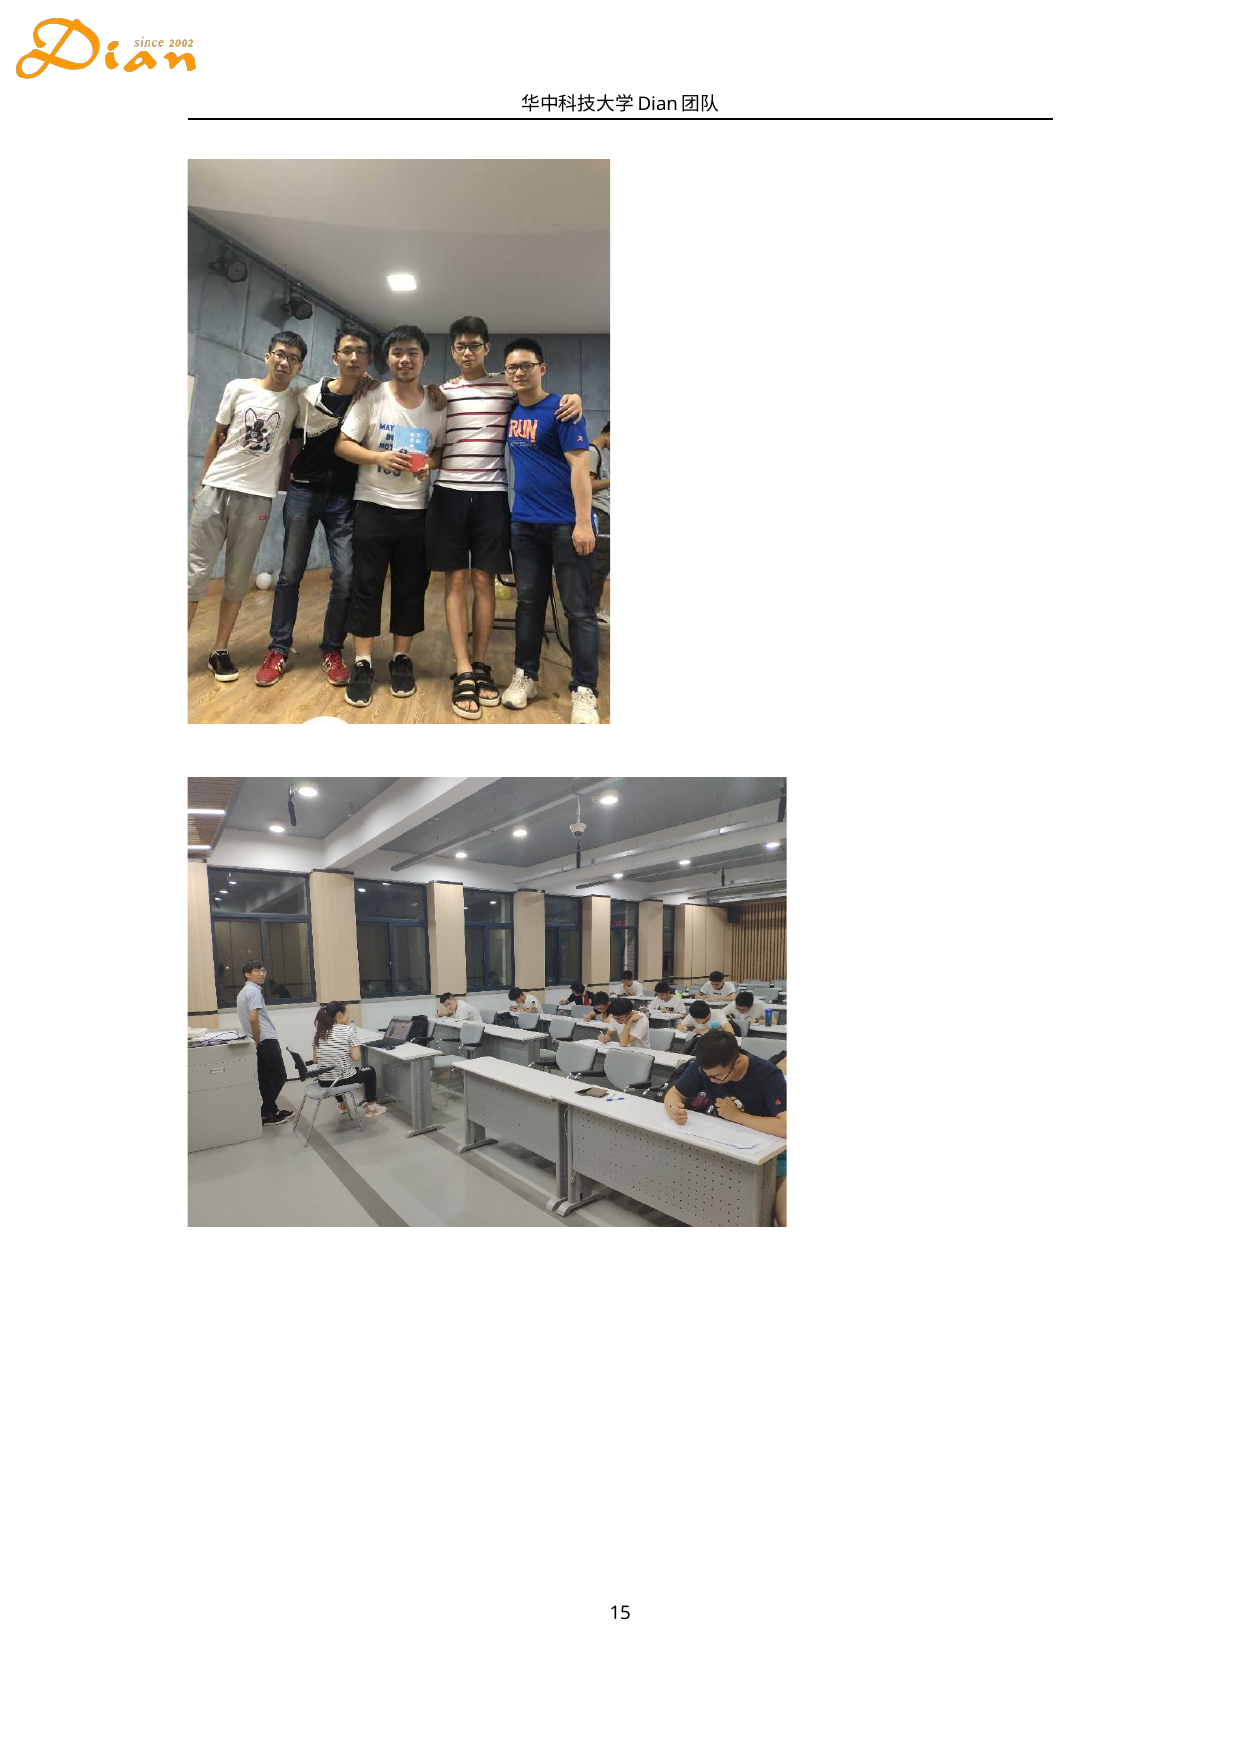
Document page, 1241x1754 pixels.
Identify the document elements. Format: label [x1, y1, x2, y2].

picture [4, 4, 207, 88]
picture [187, 159, 611, 724]
picture [187, 777, 787, 1227]
